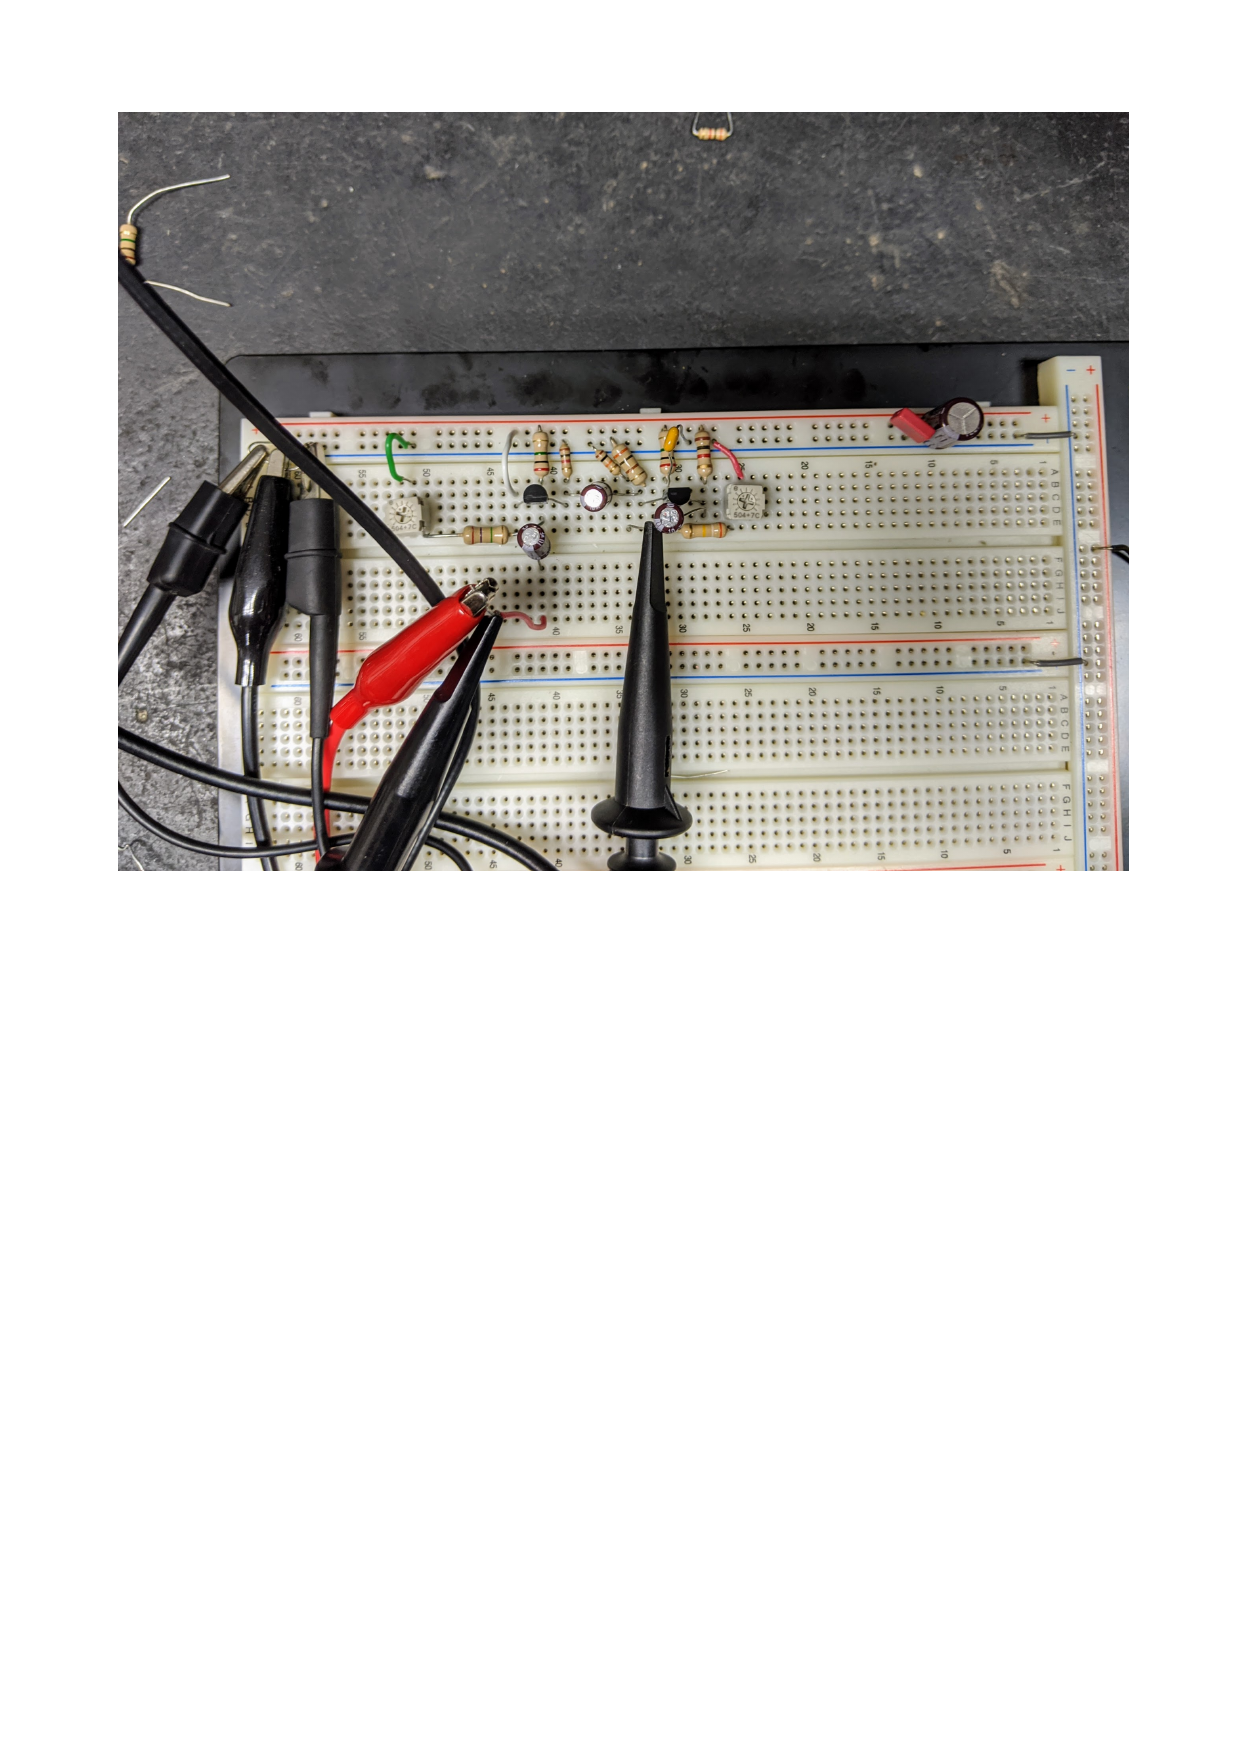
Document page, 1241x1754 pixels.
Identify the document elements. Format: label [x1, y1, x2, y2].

picture [118, 112, 1129, 871]
